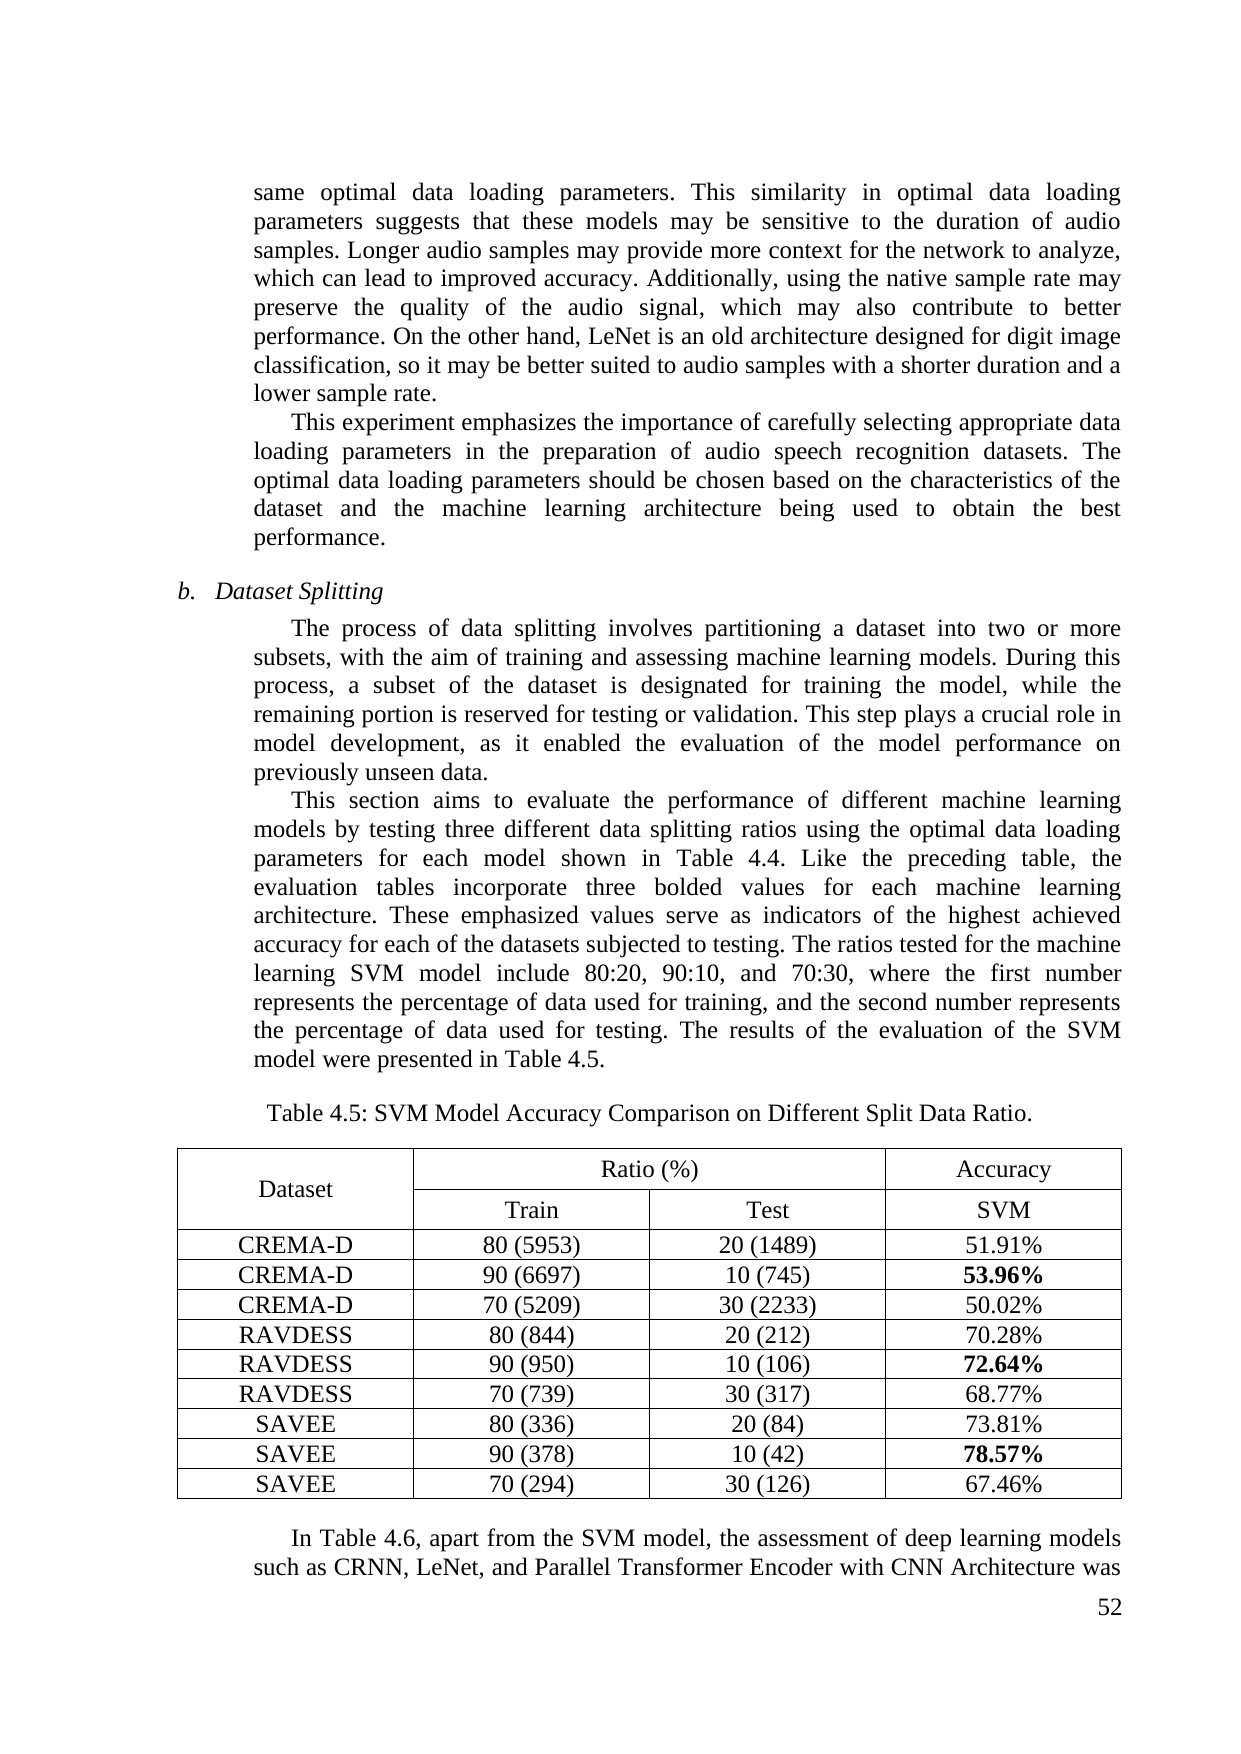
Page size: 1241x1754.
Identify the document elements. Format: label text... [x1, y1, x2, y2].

table_cell CREMA-D [178, 1260, 413, 1289]
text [253, 1523, 1122, 1581]
table_cell 70 (294) [414, 1469, 649, 1497]
table_cell 67.46% [886, 1469, 1121, 1497]
table_cell 30 (317) [650, 1379, 885, 1408]
table_cell 70 (5209) [414, 1290, 649, 1319]
table_cell 70 (739) [414, 1379, 649, 1408]
table_cell 10 (106) [650, 1350, 885, 1378]
text This section aims to evaluate the performance of different machine learning models by testing three different data splitting ratios using the optimal data loading parameters for each model shown in Table 4.4. Like the preceding table, the evaluation tables incorporate three bolded values for each machine learning architecture. These emphasized values serve as indicators of the highest achieved accuracy for each of the datasets subjected to testing. The ratios tested for the machine learning SVM model include 80:20, 90:10, and 70:30, where the first number represents the percentage of data used for training, and the second number represents the percentage of data used for testing. The results of the evaluation of the SVM model were presented in Table 4.5. [253, 786, 1122, 1073]
table_cell 68.77% [886, 1379, 1121, 1408]
table_header Ratio (%) [414, 1149, 885, 1189]
table_cell SVM [886, 1190, 1121, 1229]
table_cell 80 (5953) [414, 1230, 649, 1259]
table_cell SAVEE [178, 1439, 413, 1468]
table_header Dataset [178, 1149, 413, 1229]
table_cell 20 (84) [650, 1409, 885, 1438]
table_cell RAVDESS [178, 1379, 413, 1408]
table_cell 73.81% [886, 1409, 1121, 1438]
table_cell 80 (336) [414, 1409, 649, 1438]
table_cell Test [650, 1190, 885, 1229]
table_cell 70.28% [886, 1320, 1121, 1348]
table_cell RAVDESS [178, 1320, 413, 1348]
text The process of data splitting involves partitioning a dataset into two or more subsets, with the aim of training and assessing machine learning models. During this process, a subset of the dataset is designated for training the model, while the remaining portion is reserved for testing or validation. This step plays a crucial role in model development, as it enabled the evaluation of the model performance on previously unseen data. [253, 613, 1122, 786]
table_cell 90 (378) [414, 1439, 649, 1468]
table_cell CREMA-D [178, 1230, 413, 1259]
table_cell SAVEE [178, 1469, 413, 1497]
table_cell 90 (6697) [414, 1260, 649, 1289]
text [253, 177, 1122, 407]
table_cell 50.02% [886, 1290, 1121, 1319]
table_cell 80 (844) [414, 1320, 649, 1348]
table_cell CREMA-D [178, 1290, 413, 1319]
table_header Accuracy [886, 1149, 1121, 1189]
table_cell 30 (2233) [650, 1290, 885, 1319]
table_cell 53.96% [886, 1260, 1121, 1289]
list Dataset Splitting [177, 576, 1122, 605]
table_cell 30 (126) [650, 1469, 885, 1497]
table_cell Train [414, 1190, 649, 1229]
text Table 4.5: SVM Model Accuracy Comparison on Different Split Data Ratio. [177, 1098, 1122, 1127]
table_cell 78.57% [886, 1439, 1121, 1468]
table_cell RAVDESS [178, 1350, 413, 1378]
table_cell 51.91% [886, 1230, 1121, 1259]
table_cell 10 (42) [650, 1439, 885, 1468]
table_cell 72.64% [886, 1350, 1121, 1378]
table_cell 20 (1489) [650, 1230, 885, 1259]
table_cell 90 (950) [414, 1350, 649, 1378]
table_cell 10 (745) [650, 1260, 885, 1289]
table_cell 20 (212) [650, 1320, 885, 1348]
table_cell SAVEE [178, 1409, 413, 1438]
text This experiment emphasizes the importance of carefully selecting appropriate data loading parameters in the preparation of audio speech recognition datasets. The optimal data loading parameters should be chosen based on the characteristics of the dataset and the machine learning architecture being used to obtain the best performance. [253, 407, 1122, 551]
